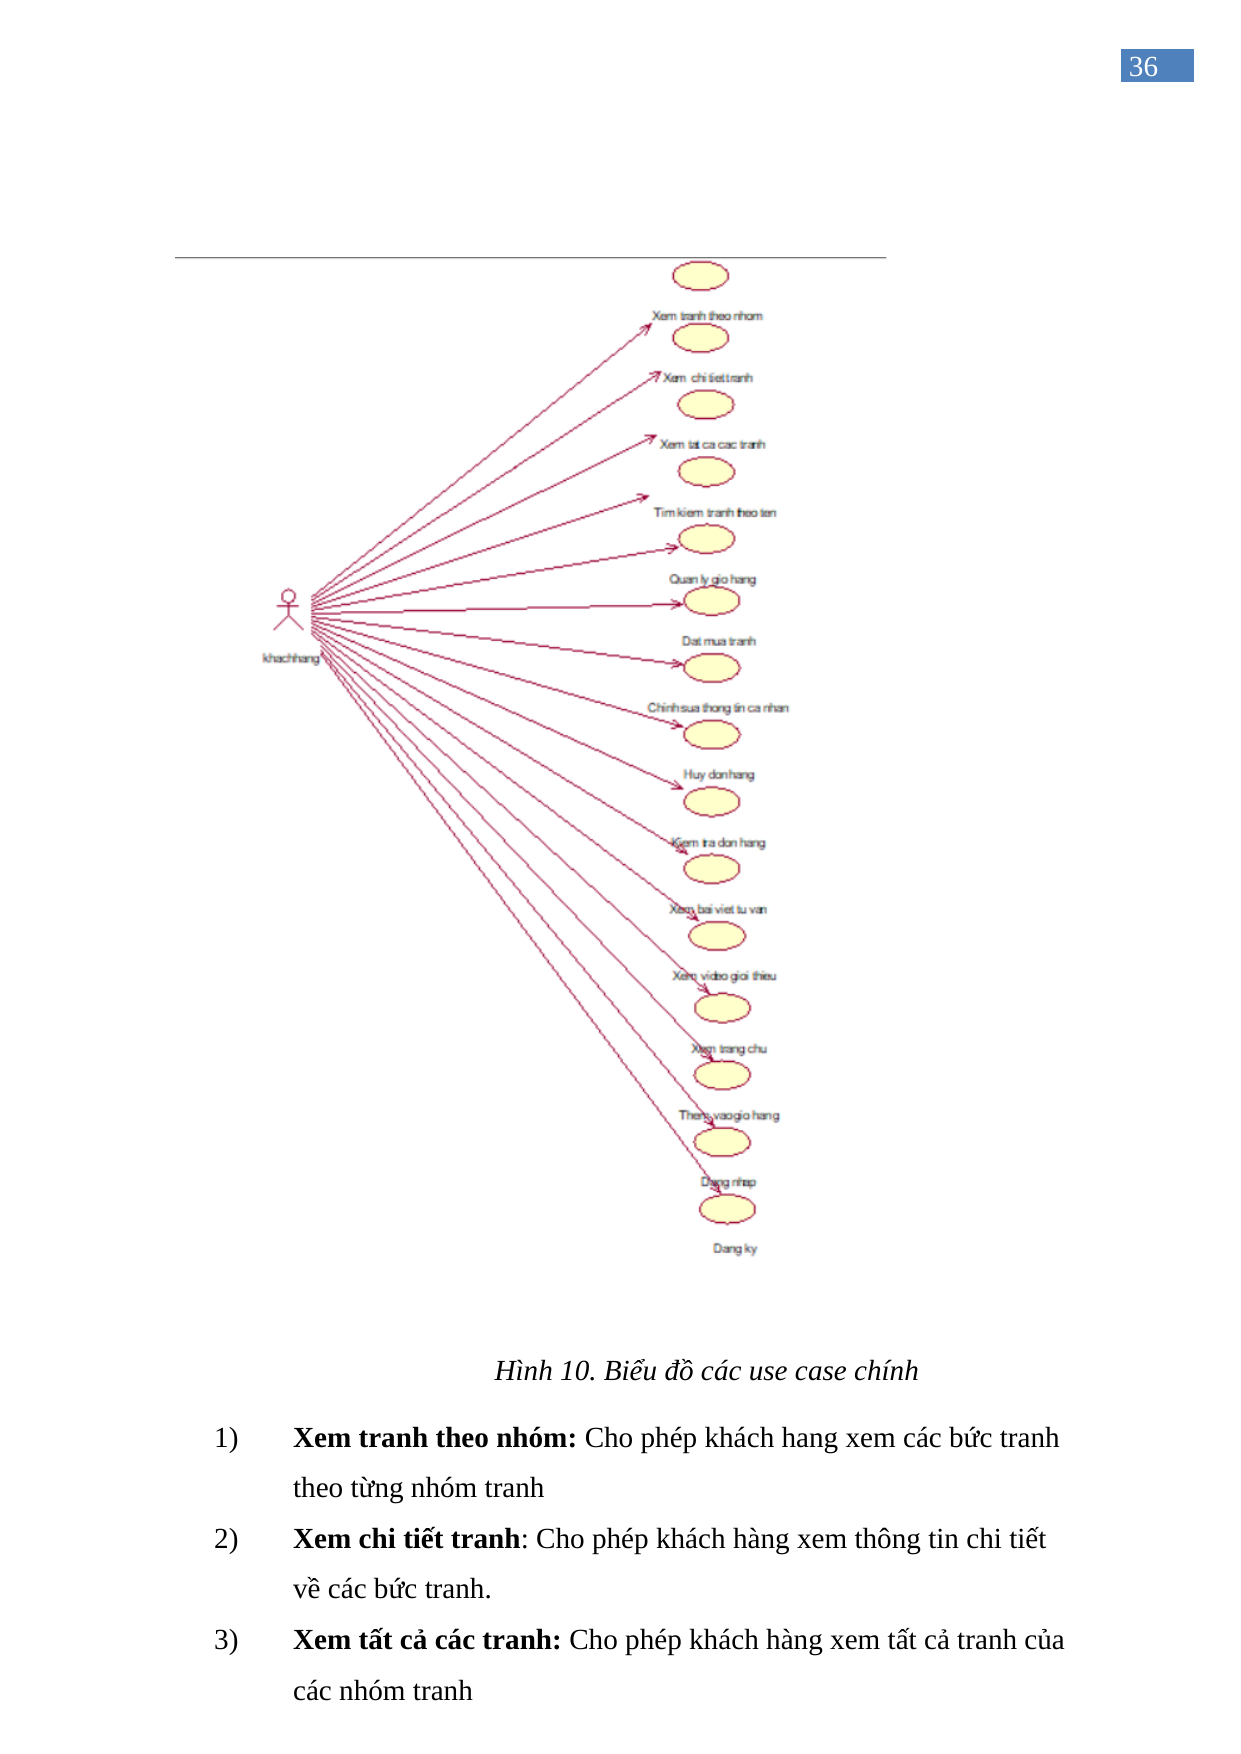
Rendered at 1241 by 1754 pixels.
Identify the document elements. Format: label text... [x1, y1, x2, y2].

picture [175, 257, 887, 1279]
list Xem chi tiết tranh: Cho phép khách hàng xem thông tin chi tiết về các bức tranh. [214, 1521, 1071, 1605]
text Hình 10. Biểu đồ các use case chính [494, 1353, 1136, 1386]
list Xem tranh theo nhóm: Cho phép khách hang xem các bức tranh theo từng nhóm tranh [214, 1420, 1071, 1504]
list Xem tất cả các tranh: Cho phép khách hàng xem tất cả tranh của các nhóm tranh [214, 1622, 1071, 1707]
